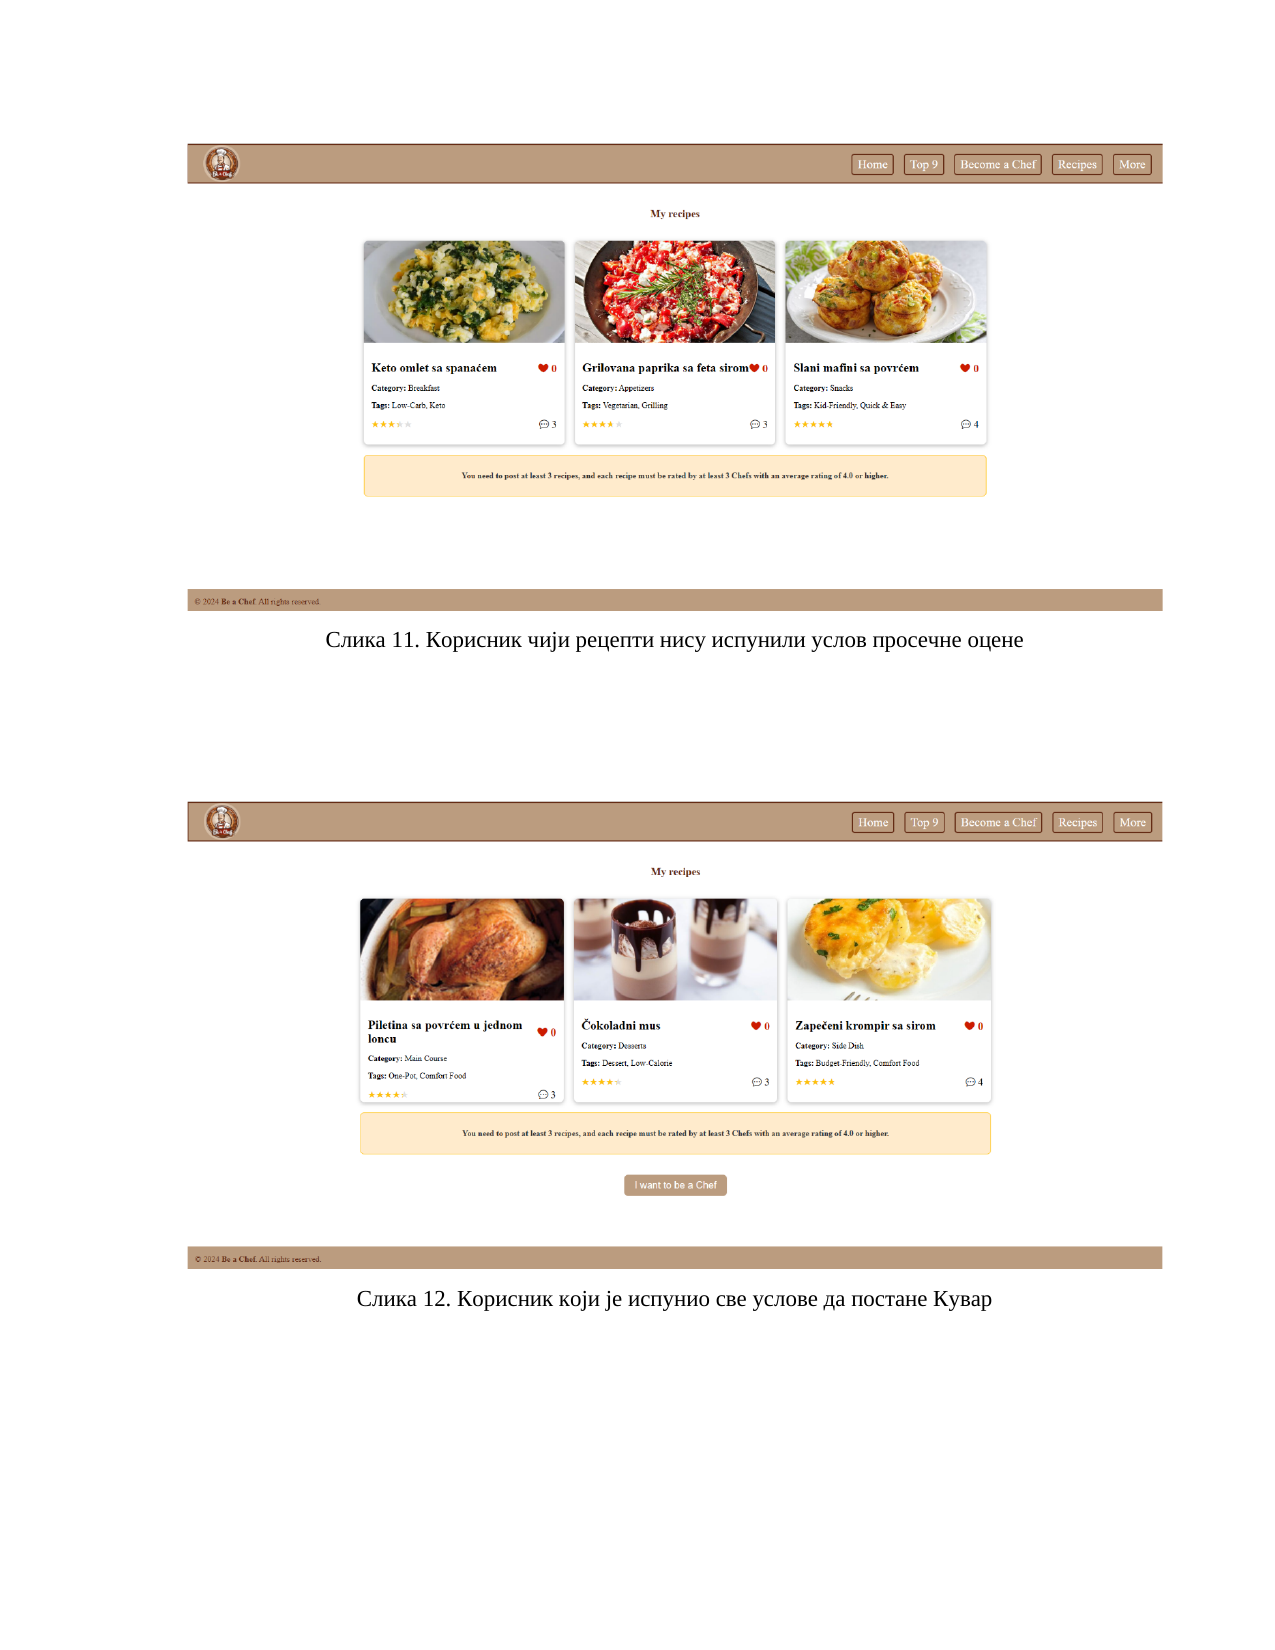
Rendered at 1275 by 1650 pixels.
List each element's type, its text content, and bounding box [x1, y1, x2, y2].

subtitle Слика 12. Корисник који је испунио све услове да постане Кувар [187, 1285, 1162, 1311]
picture [187, 143, 1163, 611]
subtitle Слика 11. Корисник чији рецепти нису испунили услов просечне оцене [187, 626, 1162, 652]
picture [187, 801, 1163, 1269]
